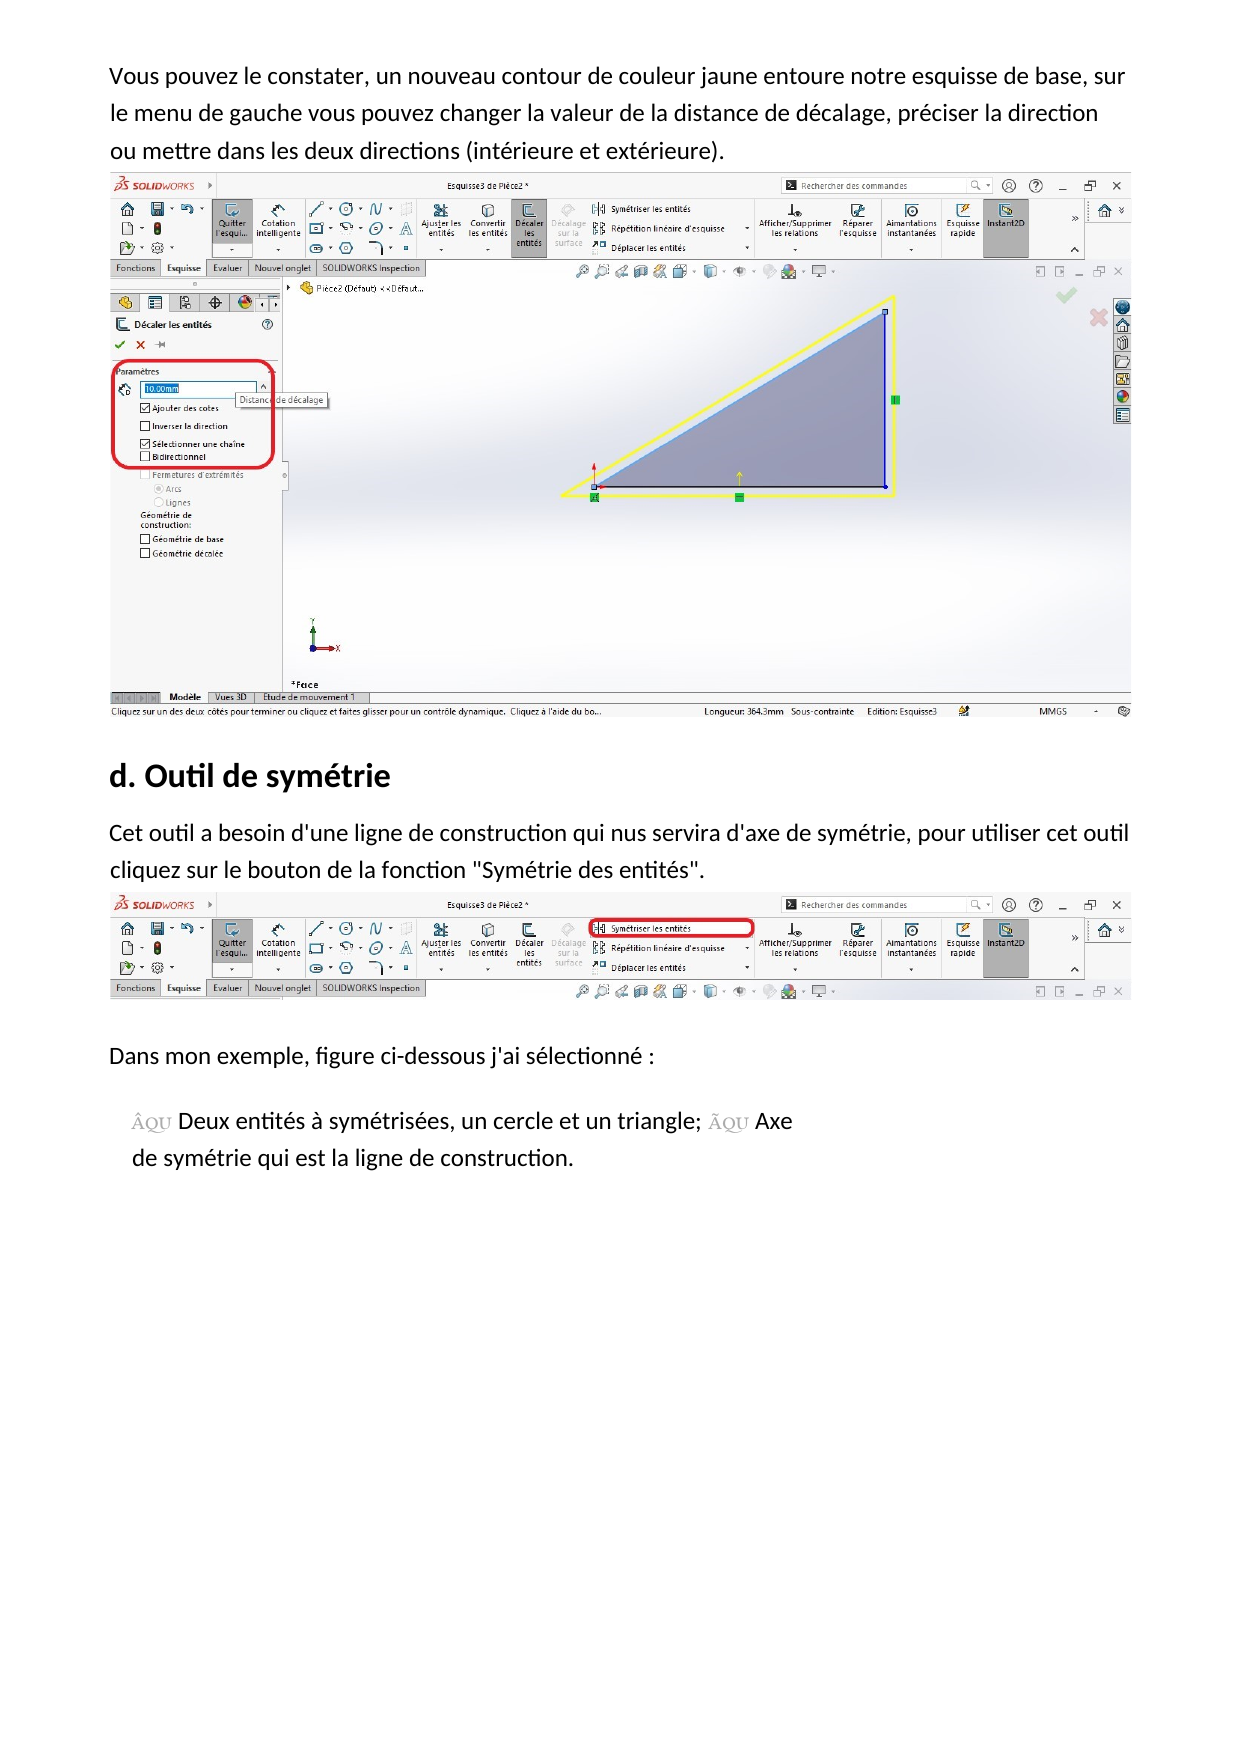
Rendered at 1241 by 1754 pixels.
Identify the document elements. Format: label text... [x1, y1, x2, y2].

text Vous pouvez le constater, un nouveau contour de couleur jaune entoure notre esquisse de base, sur le menu de gauche vous pouvez changer la valeur de la distance de décalage, préciser la direction ou mettre dans les deux directions (intérieure et extérieure). [109, 60, 1130, 165]
picture [110, 892, 1132, 1000]
text Cet outil a besoin d'une ligne de construction qui nus servira d'axe de symétrie, pour utiliser cet outil cliquez sur le bouton de la fonction "Symétrie des entités". [109, 817, 1130, 885]
subtitle d. Outil de symétrie [109, 754, 1132, 796]
text Dans mon exemple, figure ci-dessous j'ai sélectionné : [109, 1041, 1130, 1071]
picture [110, 172, 1132, 717]
text  Deux entités à symétrisées, un cercle et un triangle;  Axe de symétrie qui est la ligne de construction. [131, 1105, 796, 1173]
